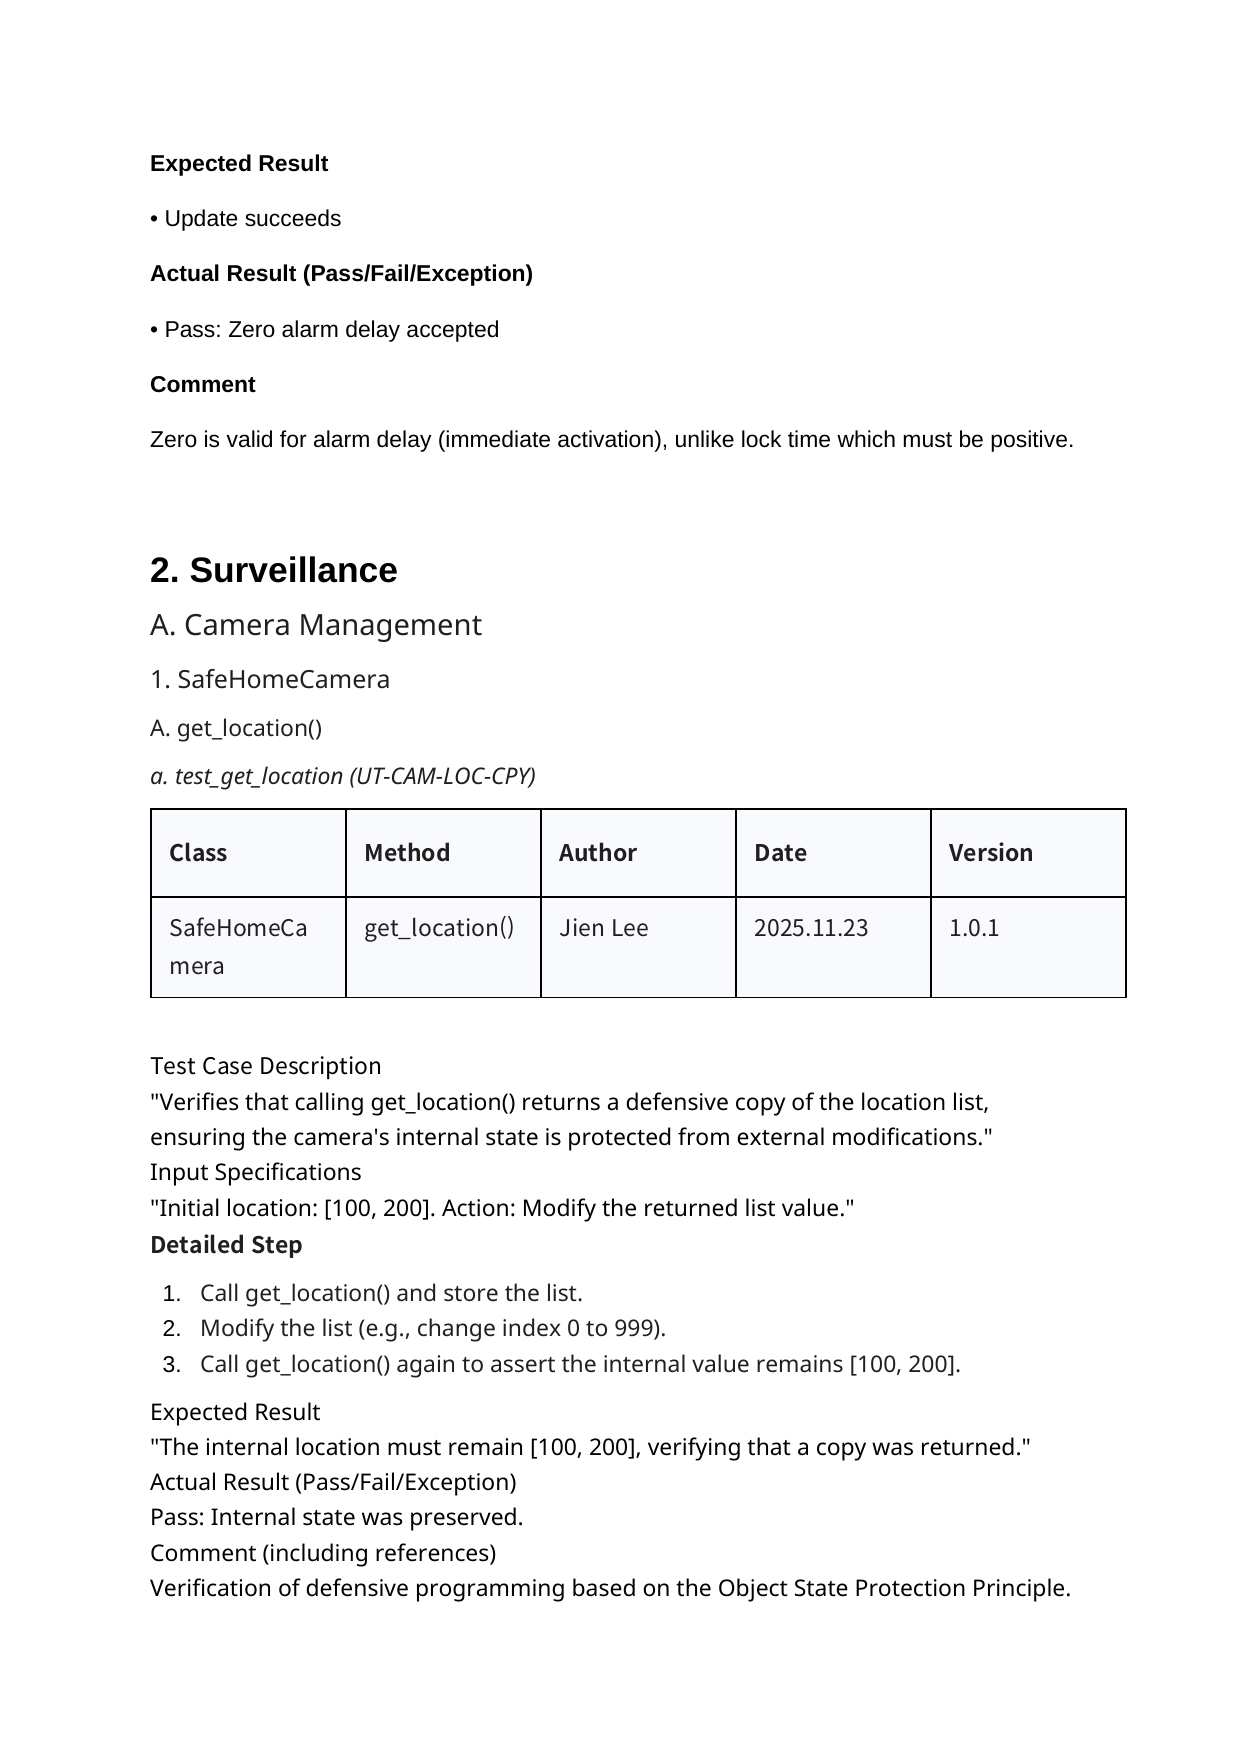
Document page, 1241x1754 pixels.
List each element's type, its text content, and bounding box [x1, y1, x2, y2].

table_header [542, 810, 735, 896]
list Call get_location() and store the list. [162, 1277, 1090, 1308]
text "The internal location must remain [100, 200], verifying that a copy was returned." [150, 1431, 1090, 1462]
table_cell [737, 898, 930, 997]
text Expected Result [150, 150, 1090, 176]
text • Pass: Zero alarm delay accepted [150, 316, 1090, 342]
subtitle 1. SafeHomeCamera [150, 661, 1090, 695]
text Pass: Internal state was preserved. [150, 1501, 1090, 1533]
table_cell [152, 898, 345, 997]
text • Update succeeds [150, 205, 1090, 232]
text Zero is valid for alarm delay (immediate activation), unlike lock time which must be positive. [150, 426, 1090, 452]
text Detailed Step [150, 1227, 1090, 1260]
text Comment [150, 371, 1090, 397]
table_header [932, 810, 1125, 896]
text Actual Result (Pass/Fail/Exception) [150, 1466, 1090, 1497]
text Input Specifications [150, 1156, 1090, 1188]
list Modify the list (e.g., change index 0 to 999). [162, 1312, 1090, 1343]
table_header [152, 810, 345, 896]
text Verification of defensive programming based on the Object State Protection Principle. [150, 1572, 1090, 1603]
text Expected Result [150, 1395, 1090, 1427]
subtitle a. test_get_location (UT-CAM-LOC-CPY) [150, 760, 1090, 791]
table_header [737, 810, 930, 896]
text Test Case Description [150, 1048, 1090, 1081]
subtitle A. get_location() [150, 712, 1090, 743]
list Call get_location() again to assert the internal value remains [100, 200]. [162, 1348, 1090, 1379]
text "Initial location: [100, 200]. Action: Modify the returned list value." [150, 1192, 1090, 1223]
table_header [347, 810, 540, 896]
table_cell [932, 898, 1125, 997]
subtitle A. Camera Management [150, 604, 1090, 644]
text Actual Result (Pass/Fail/Exception) [150, 260, 1090, 287]
text Comment (including references) [150, 1537, 1090, 1568]
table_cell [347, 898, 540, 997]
text "Verifies that calling get_location() returns a defensive copy of the location list, ensuring the camera's internal state is protected from external modifications." [150, 1086, 1090, 1152]
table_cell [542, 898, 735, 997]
subtitle 2. Surveillance [150, 549, 1090, 590]
